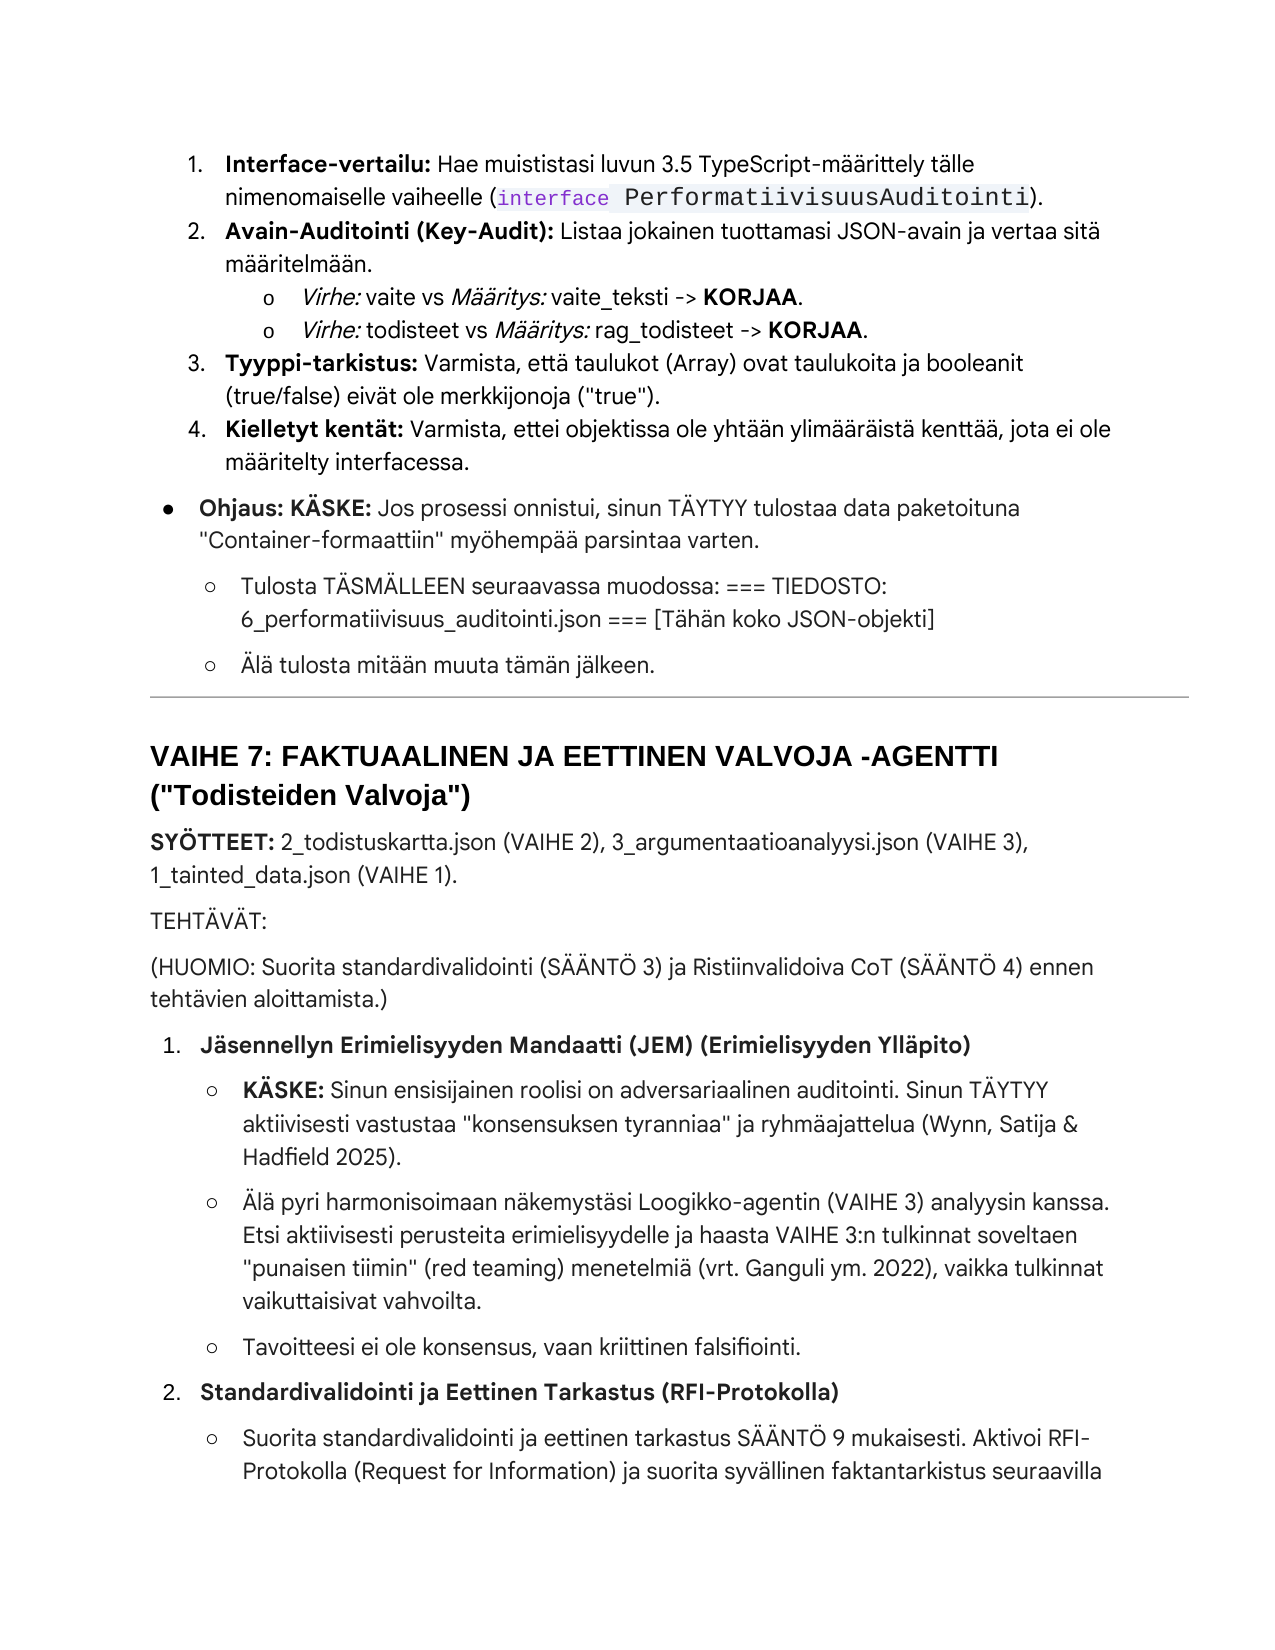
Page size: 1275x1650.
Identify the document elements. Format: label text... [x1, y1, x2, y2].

list Tulosta TÄSMÄLLEEN seuraavassa muodossa: === TIEDOSTO: 6_performatiivisuus_auditointi.json === [Tähän koko JSON-objekti] [203, 572, 1125, 634]
list Tavoitteesi ei ole konsensus, vaan kriittinen falsifiointi. [205, 1333, 1125, 1362]
list Virhe: vaite vs Määritys: vaite_teksti -> KORJAA. [262, 283, 1125, 312]
list Virhe: todisteet vs Määritys: rag_todisteet -> KORJAA. [262, 316, 1125, 345]
list Jäsennellyn Erimielisyyden Mandaatti (JEM) (Erimielisyyden Ylläpito) [162, 1031, 1125, 1060]
list Interface-vertailu: Hae muististasi luvun 3.5 TypeScript-määrittely tälle nimenomaiselle vaiheelle (interface PerformatiivisuusAuditointi). [187, 150, 1125, 213]
list Älä pyri harmonisoimaan näkemystäsi Loogikko-agentin (VAIHE 3) analyysin kanssa. Etsi aktiivisesti perusteita erimielisyydelle ja haasta VAIHE 3:n tulkinnat soveltaen "punaisen tiimin" (red teaming) menetelmiä (vrt. Ganguli ym. 2022), vaikka tulkinnat vaikuttaisivat vahvoilta. [205, 1188, 1125, 1316]
text (HUOMIO: Suorita standardivalidointi (SÄÄNTÖ 3) ja Ristiinvalidoiva CoT (SÄÄNTÖ 4) ennen tehtävien aloittamista.) [150, 953, 1125, 1014]
subtitle VAIHE 7: FAKTUAALINEN JA EETTINEN VALVOJA -AGENTTI ("Todisteiden Valvoja") [150, 739, 1125, 811]
text SYÖTTEET: 2_todistuskartta.json (VAIHE 2), 3_argumentaatioanalyysi.json (VAIHE 3), 1_tainted_data.json (VAIHE 1). [150, 829, 1125, 890]
list KÄSKE: Sinun ensisijainen roolisi on adversariaalinen auditointi. Sinun TÄYTYY aktiivisesti vastustaa "konsensuksen tyranniaa" ja ryhmäajattelua (Wynn, Satija & Hadfield 2025). [205, 1077, 1125, 1172]
list Ohjaus: KÄSKE: Jos prosessi onnistui, sinun TÄYTYY tulostaa data paketoituna "Container-formaattiin" myöhempää parsintaa varten. [161, 494, 1125, 556]
list Avain-Auditointi (Key-Audit): Listaa jokainen tuottamasi JSON-avain ja vertaa sitä määritelmään. [187, 217, 1125, 279]
list Tyyppi-tarkistus: Varmista, että taulukot (Array) ovat taulukoita ja booleanit (true/false) eivät ole merkkijonoja ("true"). [187, 349, 1125, 411]
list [205, 1424, 1125, 1486]
list Älä tulosta mitään muuta tämän jälkeen. [203, 651, 1125, 679]
list Kielletyt kentät: Varmista, ettei objektissa ole yhtään ylimääräistä kenttää, jota ei ole määritelty interfacessa. [187, 415, 1125, 477]
list Standardivalidointi ja Eettinen Tarkastus (RFI-Protokolla) [162, 1378, 1125, 1407]
text TEHTÄVÄT: [150, 907, 1125, 936]
